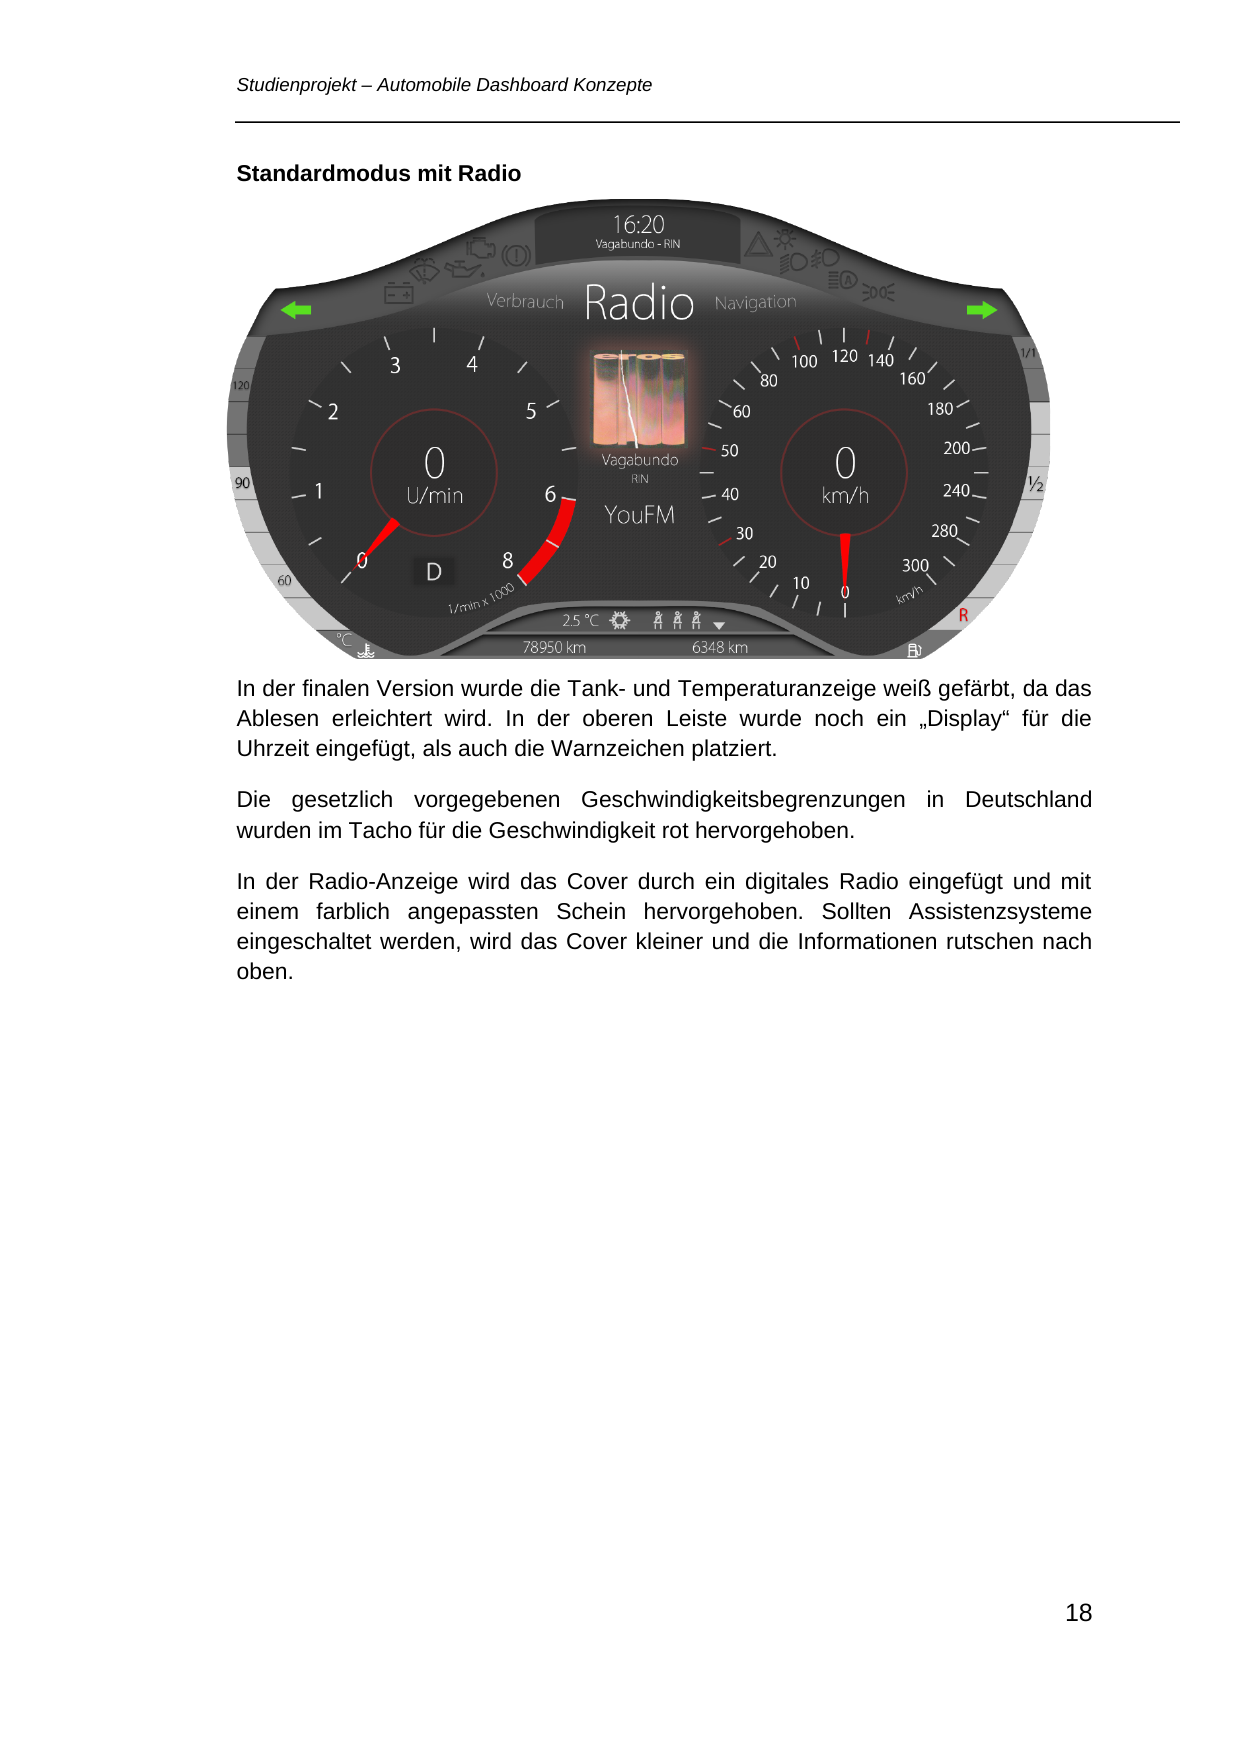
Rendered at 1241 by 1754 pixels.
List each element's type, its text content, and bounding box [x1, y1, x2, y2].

picture [221, 199, 1051, 659]
text In der finalen Version wurde die Tank- und Temperaturanzeige weiß gefärbt, da das Ablesen erleichtert wird. In der oberen Leiste wurde noch ein „Display“ für die Uhrzeit eingefügt, als auch die Warnzeichen platziert. [236, 675, 1092, 762]
text In der Radio-Anzeige wird das Cover durch ein digitales Radio eingefügt und mit einem farblich angepassten Schein hervorgehoben. Sollten Assistenzsysteme eingeschaltet werden, wird das Cover kleiner und die Informationen rutschen nach oben. [236, 868, 1092, 985]
text Die gesetzlich vorgegebenen Geschwindigkeitsbegrenzungen in Deutschland wurden im Tacho für die Geschwindigkeit rot hervorgehoben. [236, 786, 1092, 843]
subtitle Standardmodus mit Radio [236, 155, 1092, 187]
